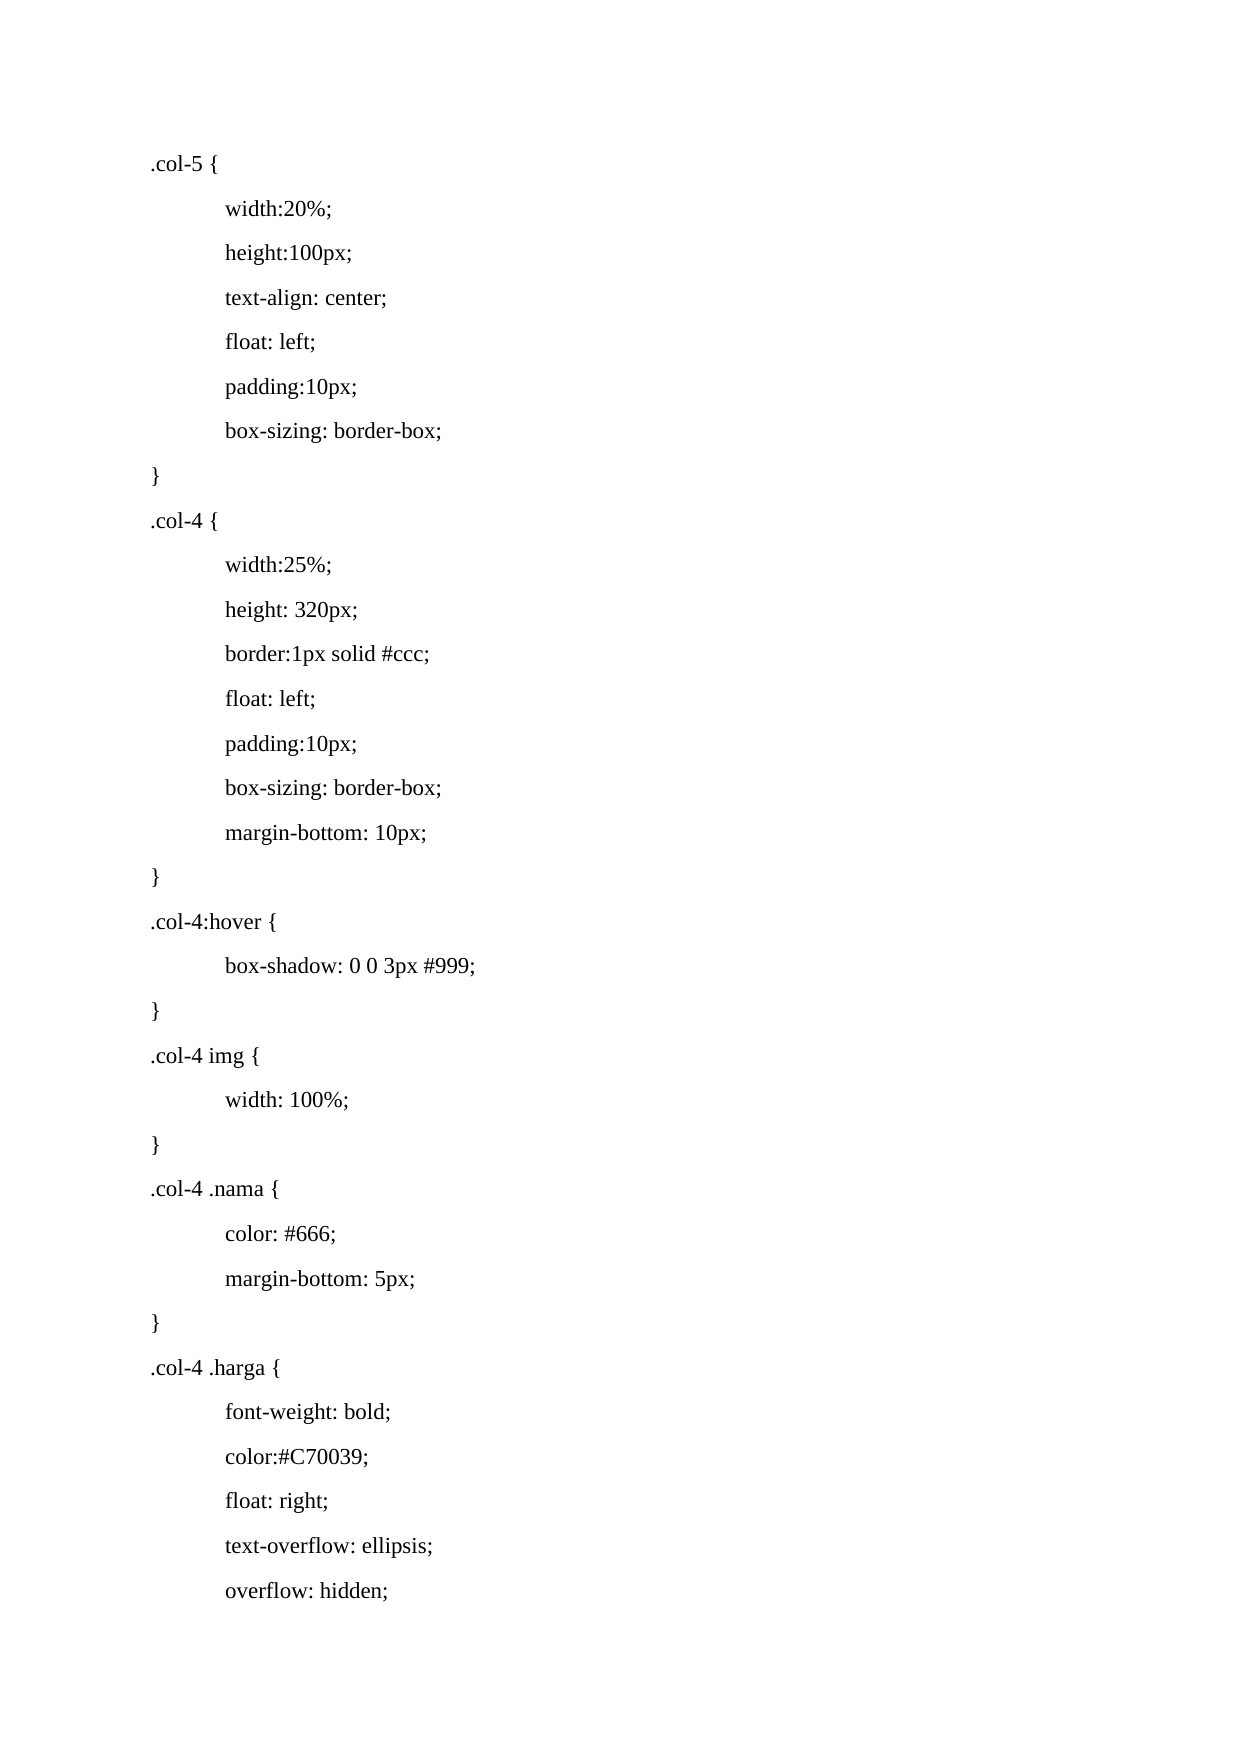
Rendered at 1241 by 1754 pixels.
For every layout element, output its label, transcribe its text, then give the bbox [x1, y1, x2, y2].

text width:25%; [150, 551, 1090, 578]
text width: 100%; [150, 1086, 1090, 1113]
text font-weight: bold; [150, 1398, 1090, 1425]
text } [150, 462, 1090, 488]
text height:100px; [150, 239, 1090, 266]
text float: left; [150, 328, 1090, 355]
text .col-4 { [150, 507, 1090, 533]
text } [150, 997, 1090, 1023]
text height: 320px; [150, 596, 1090, 622]
text .col-4 .harga { [150, 1354, 1090, 1380]
text margin-bottom: 10px; [150, 819, 1090, 845]
text color: #666; [150, 1220, 1090, 1246]
text float: left; [150, 685, 1090, 711]
text text-align: center; [150, 284, 1090, 310]
text } [150, 1131, 1090, 1157]
text color:#C70039; [150, 1443, 1090, 1469]
text } [150, 863, 1090, 890]
text overflow: hidden; [150, 1577, 1090, 1603]
text .col-4:hover { [150, 908, 1090, 934]
text padding:10px; [150, 729, 1090, 756]
text padding:10px; [150, 373, 1090, 399]
text box-sizing: border-box; [150, 417, 1090, 444]
text .col-4 .nama { [150, 1175, 1090, 1202]
text } [150, 1309, 1090, 1336]
text .col-5 { [150, 150, 1090, 176]
text width:20%; [150, 194, 1090, 221]
text float: right; [150, 1487, 1090, 1514]
text margin-bottom: 5px; [150, 1264, 1090, 1291]
text text-overflow: ellipsis; [150, 1532, 1090, 1558]
text .col-4 img { [150, 1042, 1090, 1068]
text border:1px solid #ccc; [150, 640, 1090, 667]
text box-sizing: border-box; [150, 774, 1090, 801]
text box-shadow: 0 0 3px #999; [150, 952, 1090, 979]
